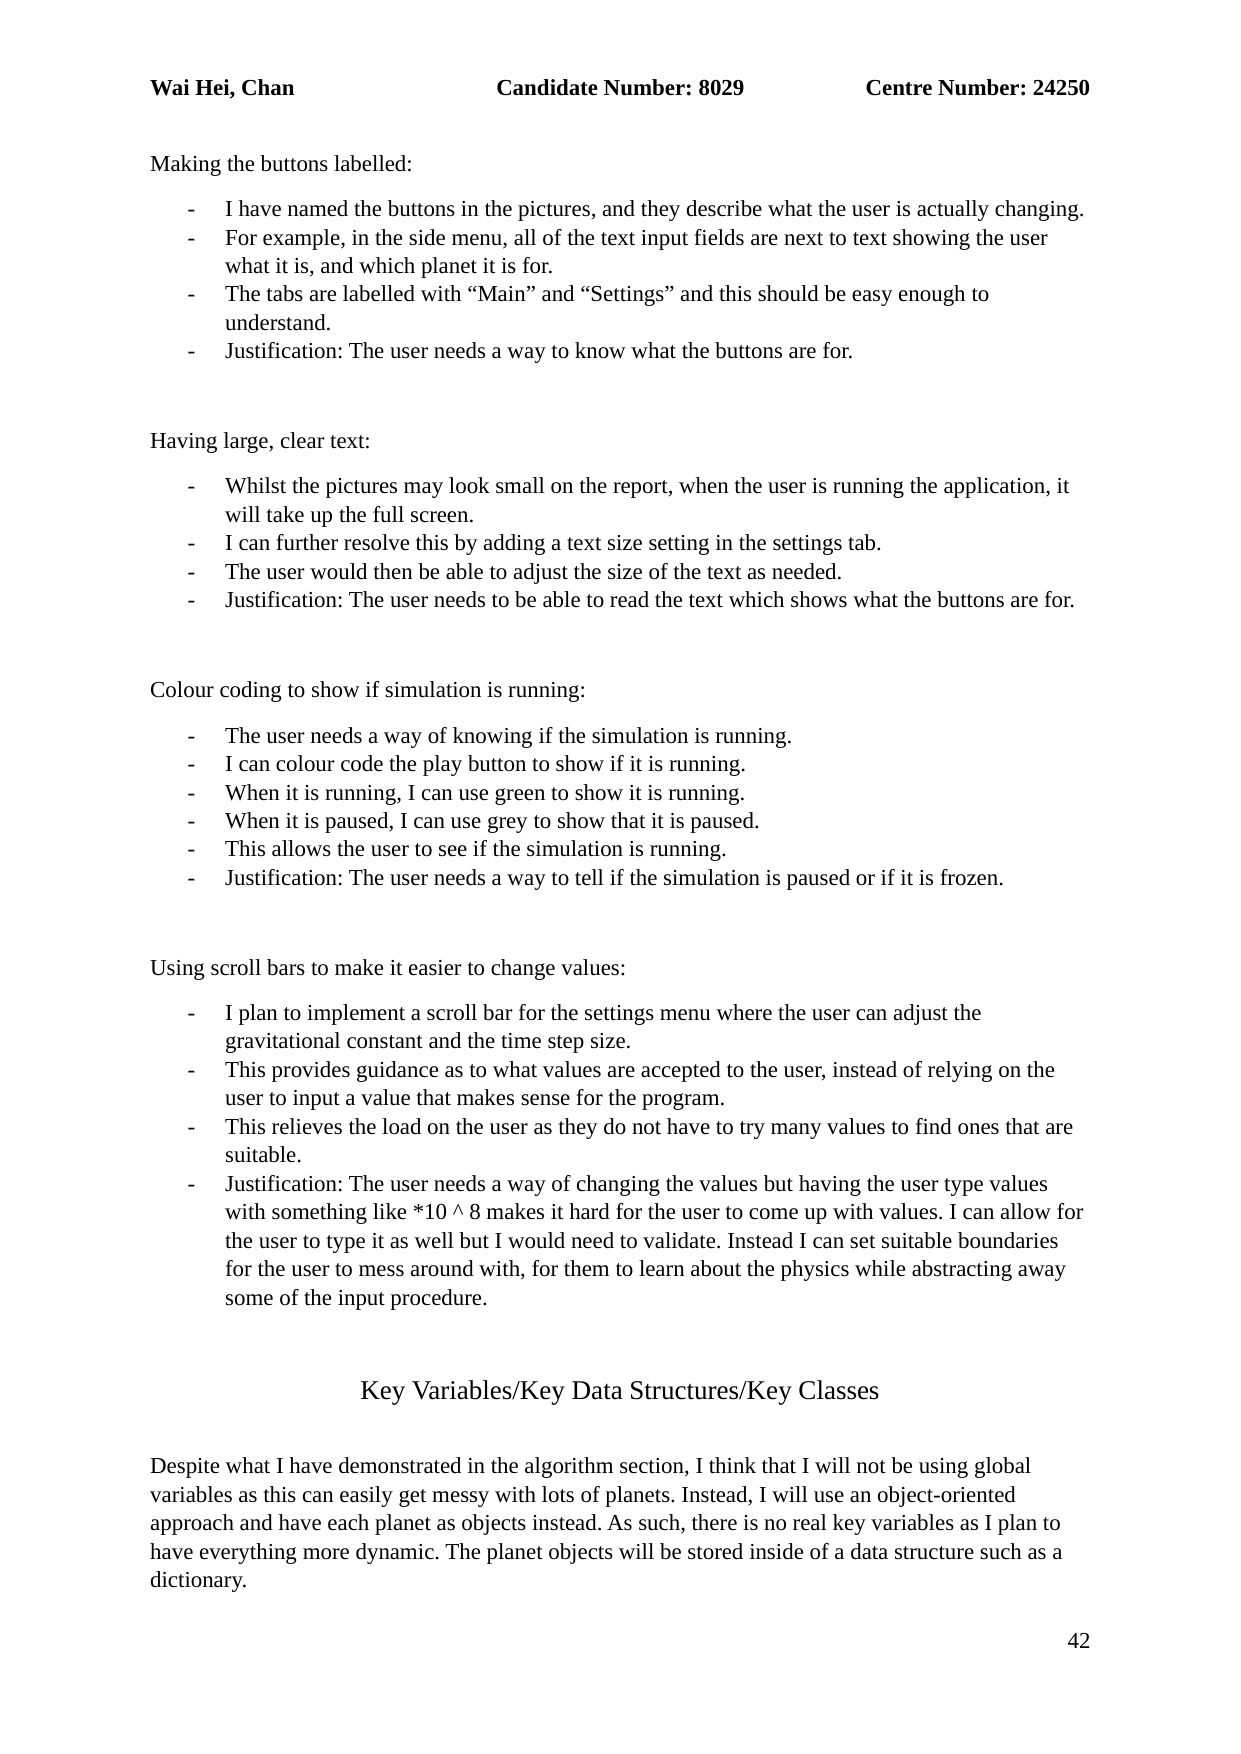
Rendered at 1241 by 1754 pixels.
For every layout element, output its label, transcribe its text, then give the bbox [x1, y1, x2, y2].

text Having large, clear text: [150, 427, 1090, 454]
list Justification: The user needs a way of changing the values but having the user type values with something like *10 ^ 8 makes it hard for the user to come up with values. I can allow for the user to type it as well but I would need to validate. Instead I can set suitable boundaries for the user to mess around with, for them to learn about the physics while abstracting away some of the input procedure. [187, 1170, 1090, 1310]
list This allows the user to see if the simulation is running. [187, 835, 1090, 862]
text Colour coding to show if simulation is running: [150, 677, 1090, 703]
list The user would then be able to adjust the size of the text as needed. [187, 558, 1090, 584]
list I plan to implement a scroll bar for the settings menu where the user can adjust the gravitational constant and the time step size. [187, 999, 1090, 1054]
list Whilst the pictures may look small on the report, when the user is running the application, it will take up the full screen. [187, 473, 1090, 527]
list When it is paused, I can use grey to show that it is paused. [187, 807, 1090, 833]
list The tabs are labelled with “Main” and “Settings” and this should be easy enough to understand. [187, 280, 1090, 335]
list When it is running, I can use green to show it is running. [187, 778, 1090, 805]
text Using scroll bars to make it easier to change values: [150, 954, 1090, 980]
text Despite what I have demonstrated in the algorithm section, I think that I will not be using global variables as this can easily get messy with lots of planets. Instead, I will use an object-oriented approach and have each planet as objects instead. As such, there is no real key variables as I plan to have everything more dynamic. The planet objects will be stored inside of a data structure such as a dictionary. [150, 1452, 1090, 1592]
subtitle Key Variables/Key Data Structures/Key Classes [150, 1374, 1090, 1405]
list Justification: The user needs to be able to read the text which shows what the buttons are for. [187, 586, 1090, 613]
list For example, in the side menu, all of the text input fields are next to text showing the user what it is, and which planet it is for. [187, 223, 1090, 278]
list The user needs a way of knowing if the simulation is running. [187, 722, 1090, 748]
list This provides guidance as to what values are accepted to the user, instead of relying on the user to input a value that makes sense for the program. [187, 1056, 1090, 1111]
list Justification: The user needs a way to tell if the simulation is paused or if it is frozen. [187, 864, 1090, 890]
list Justification: The user needs a way to know what the buttons are for. [187, 337, 1090, 364]
list I can further resolve this by adding a text size setting in the settings tab. [187, 529, 1090, 556]
list I can colour code the play button to show if it is running. [187, 750, 1090, 776]
list I have named the buttons in the pictures, and they describe what the user is actually changing. [187, 195, 1090, 221]
list This relieves the load on the user as they do not have to try many values to find ones that are suitable. [187, 1113, 1090, 1168]
text Making the buttons labelled: [150, 150, 1090, 176]
